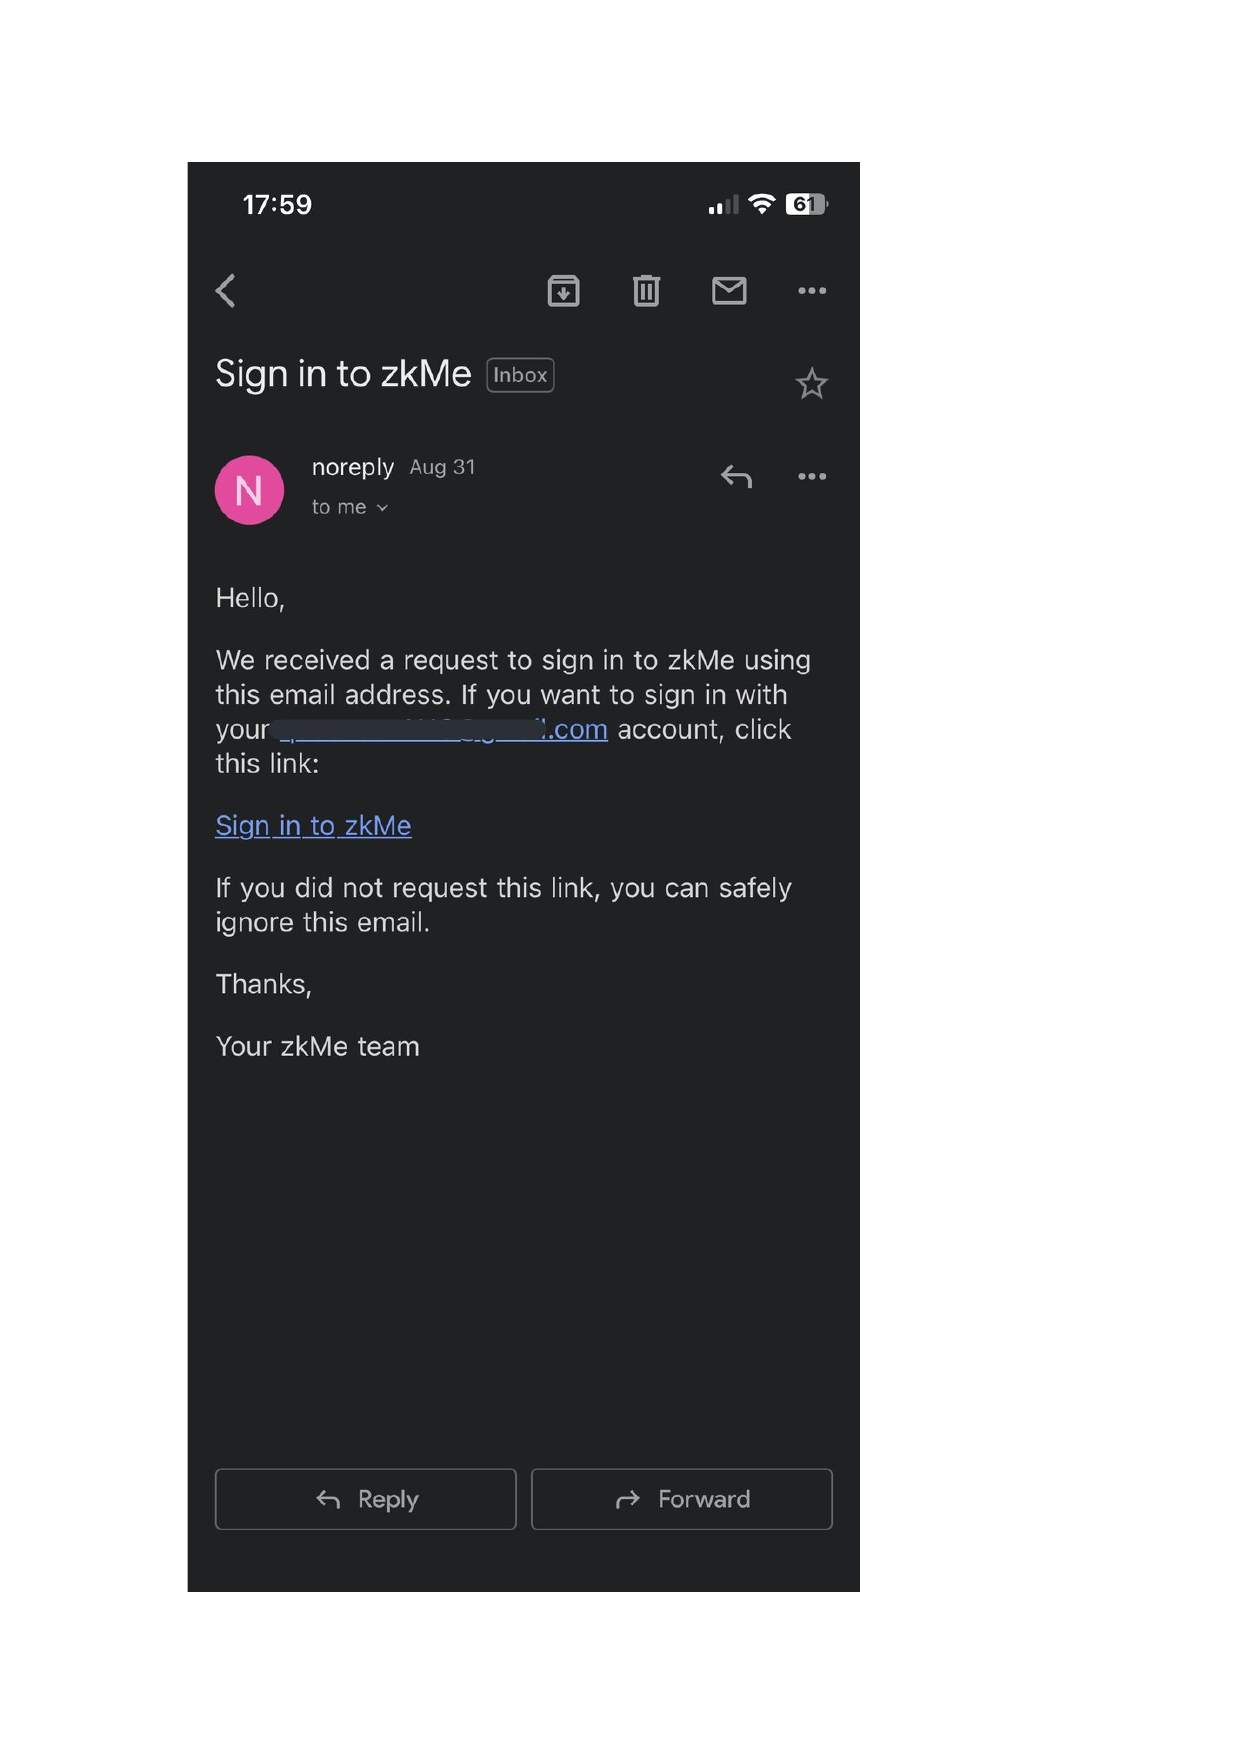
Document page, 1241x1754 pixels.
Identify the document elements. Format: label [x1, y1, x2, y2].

picture [187, 162, 860, 1592]
